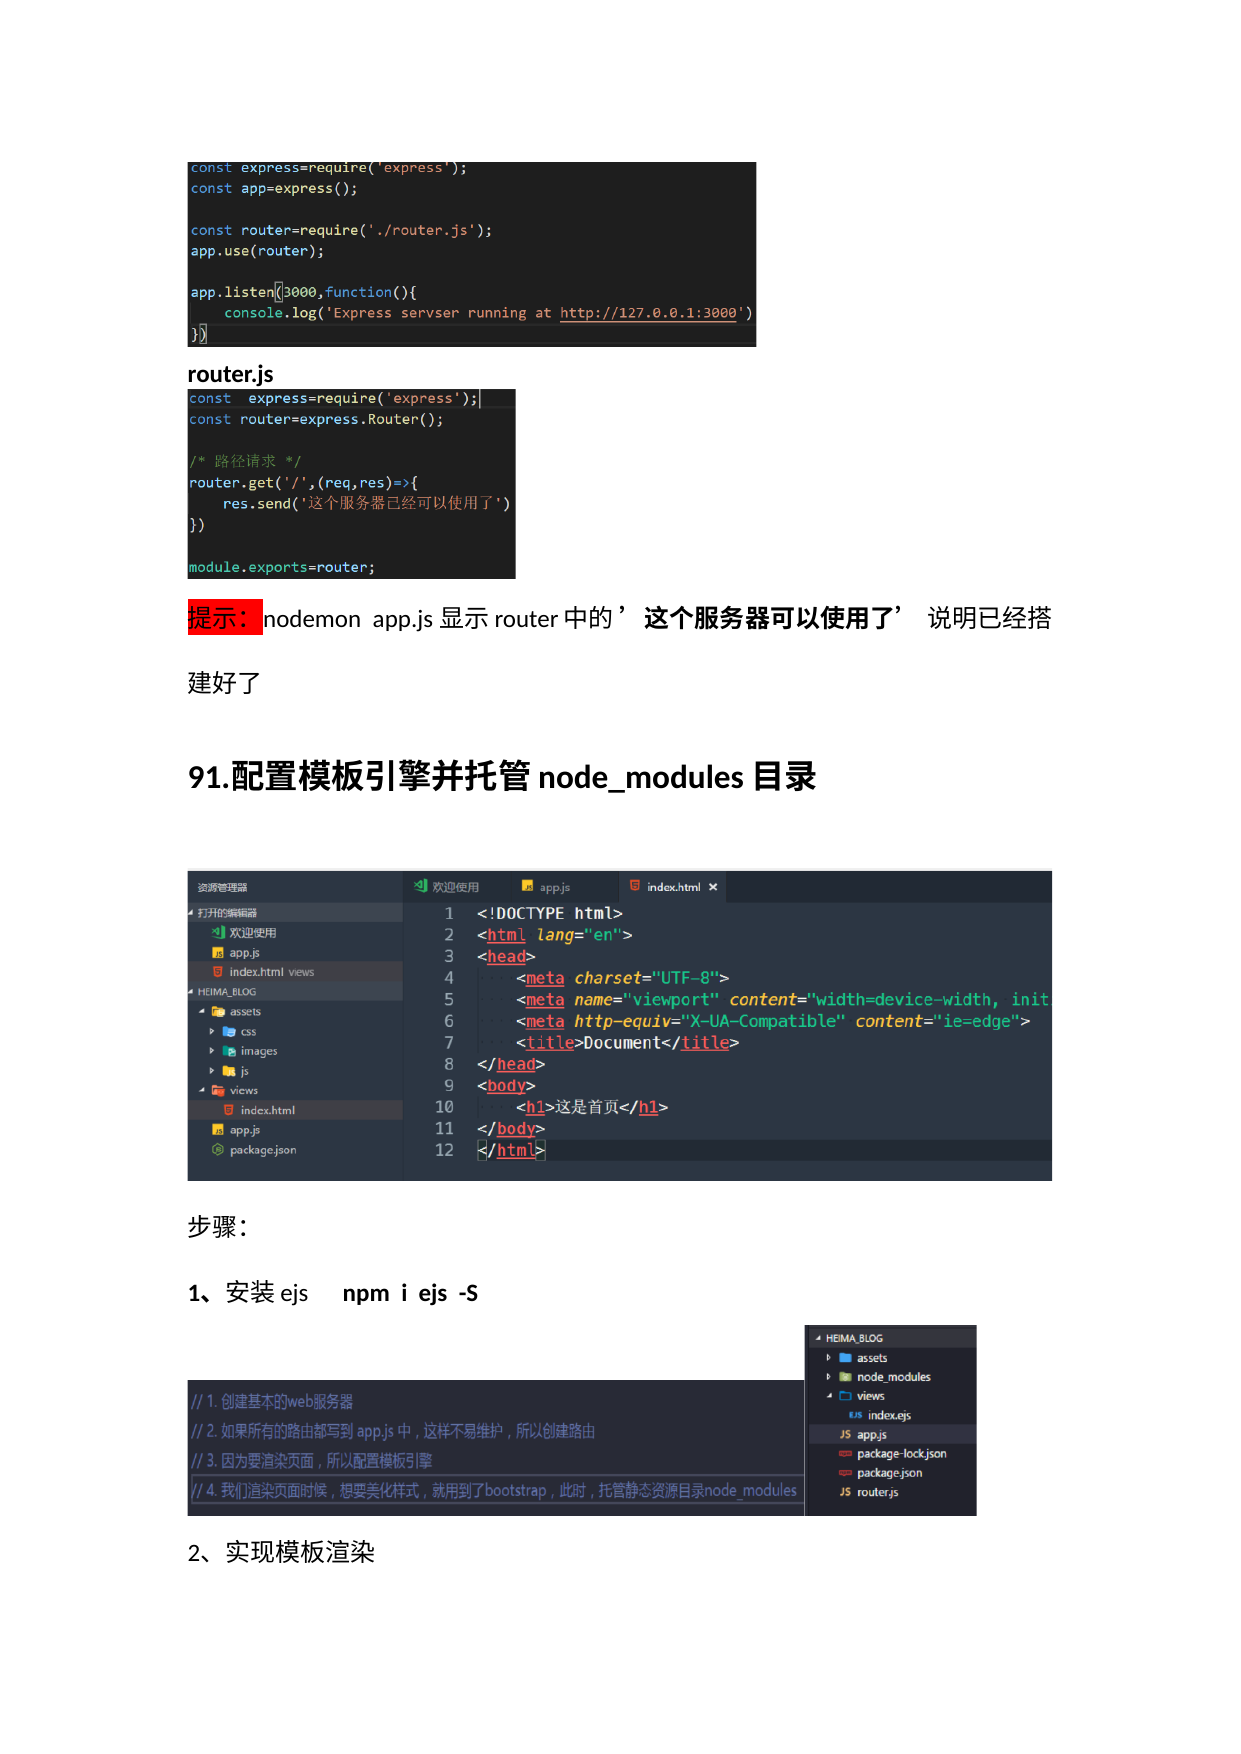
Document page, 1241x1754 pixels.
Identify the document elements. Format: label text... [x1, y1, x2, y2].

text router.js [187, 357, 1053, 389]
subtitle 配置模板引擎并托管node_modules目录 [187, 742, 1053, 807]
list 提示：nodemon app.js 显示router中的 ’这个服务器可以使用了’ 说明已经搭建好了 [187, 584, 1053, 714]
picture [187, 389, 516, 579]
picture [187, 868, 1053, 1181]
picture [187, 162, 757, 347]
list 步骤： [187, 1193, 1053, 1258]
picture [187, 1325, 977, 1516]
list 安装ejs npm i ejs -S [187, 1258, 1053, 1323]
list 实现模板渲染 [187, 1518, 1053, 1583]
